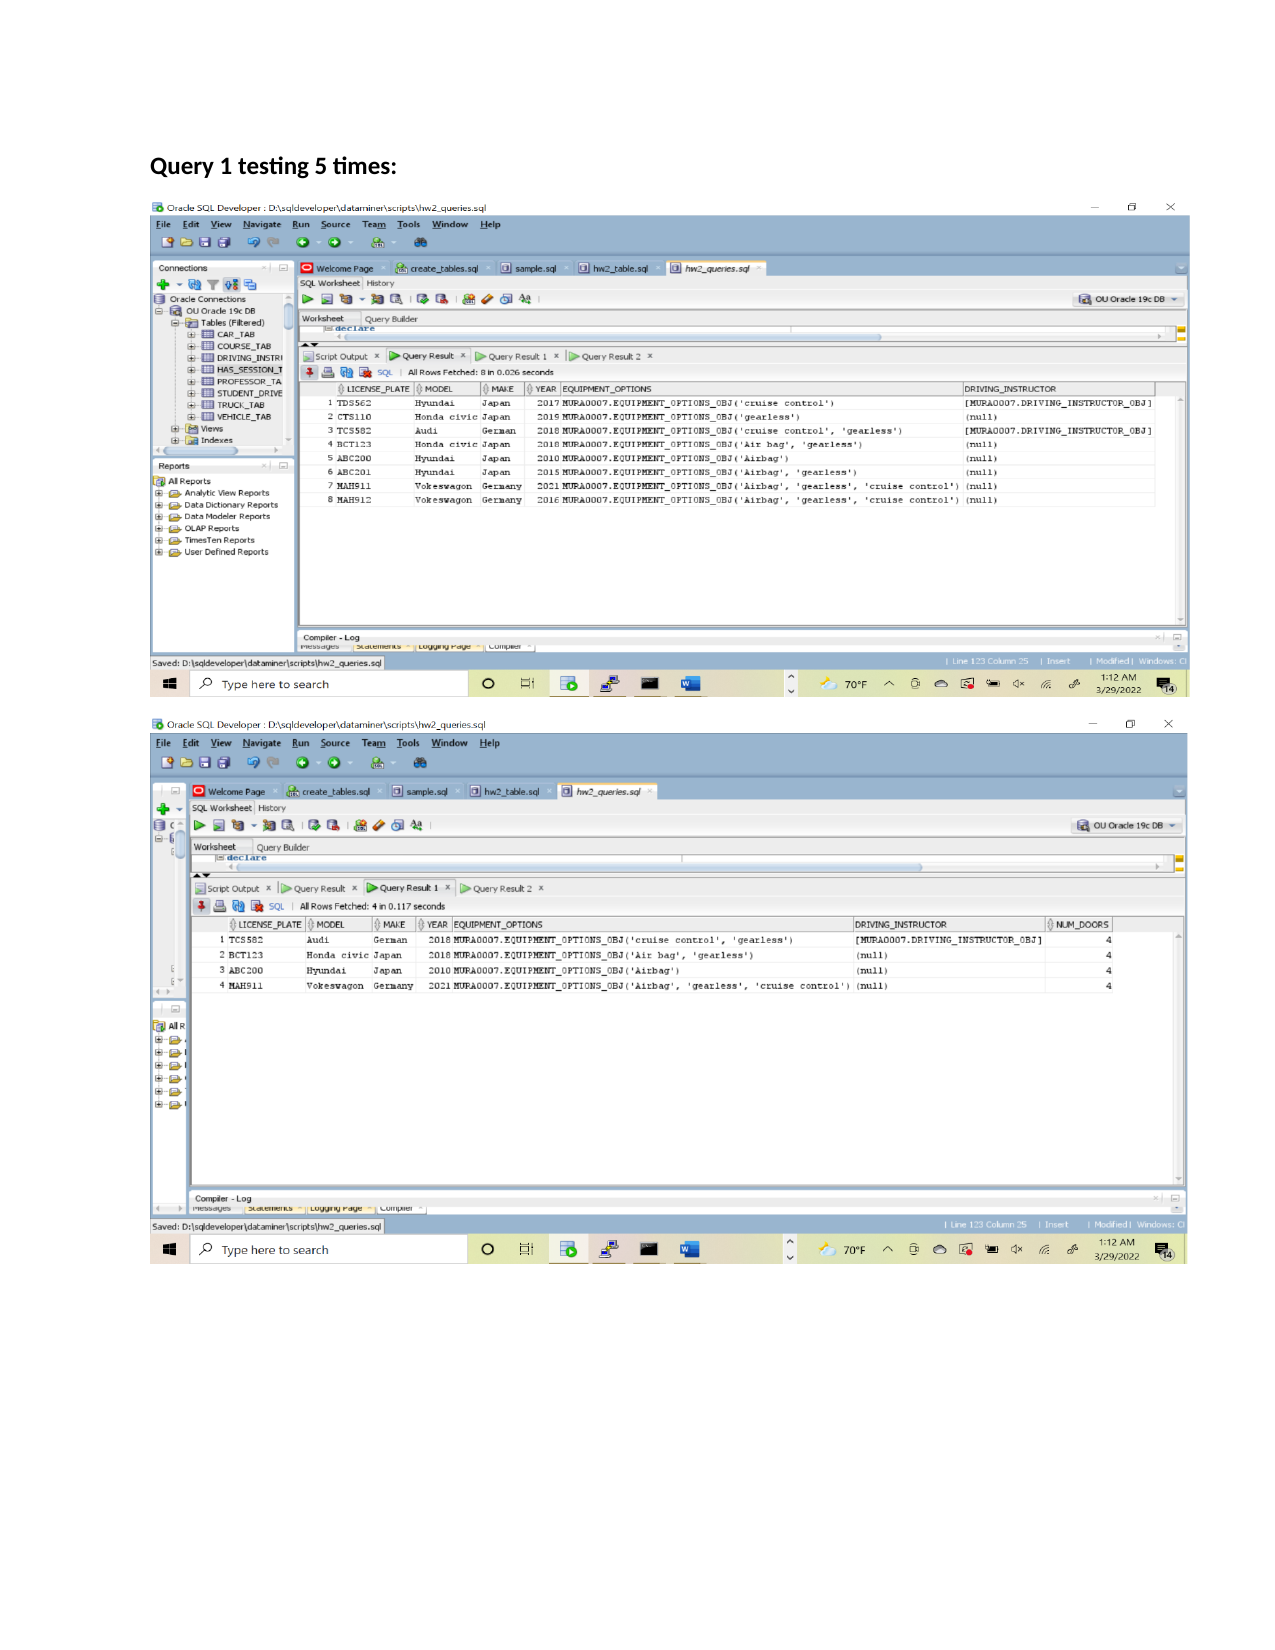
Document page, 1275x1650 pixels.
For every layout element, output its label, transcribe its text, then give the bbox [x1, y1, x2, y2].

picture [150, 199, 1190, 697]
picture [150, 715, 1188, 1264]
text Query 1 testing 5 times: [150, 150, 1125, 181]
